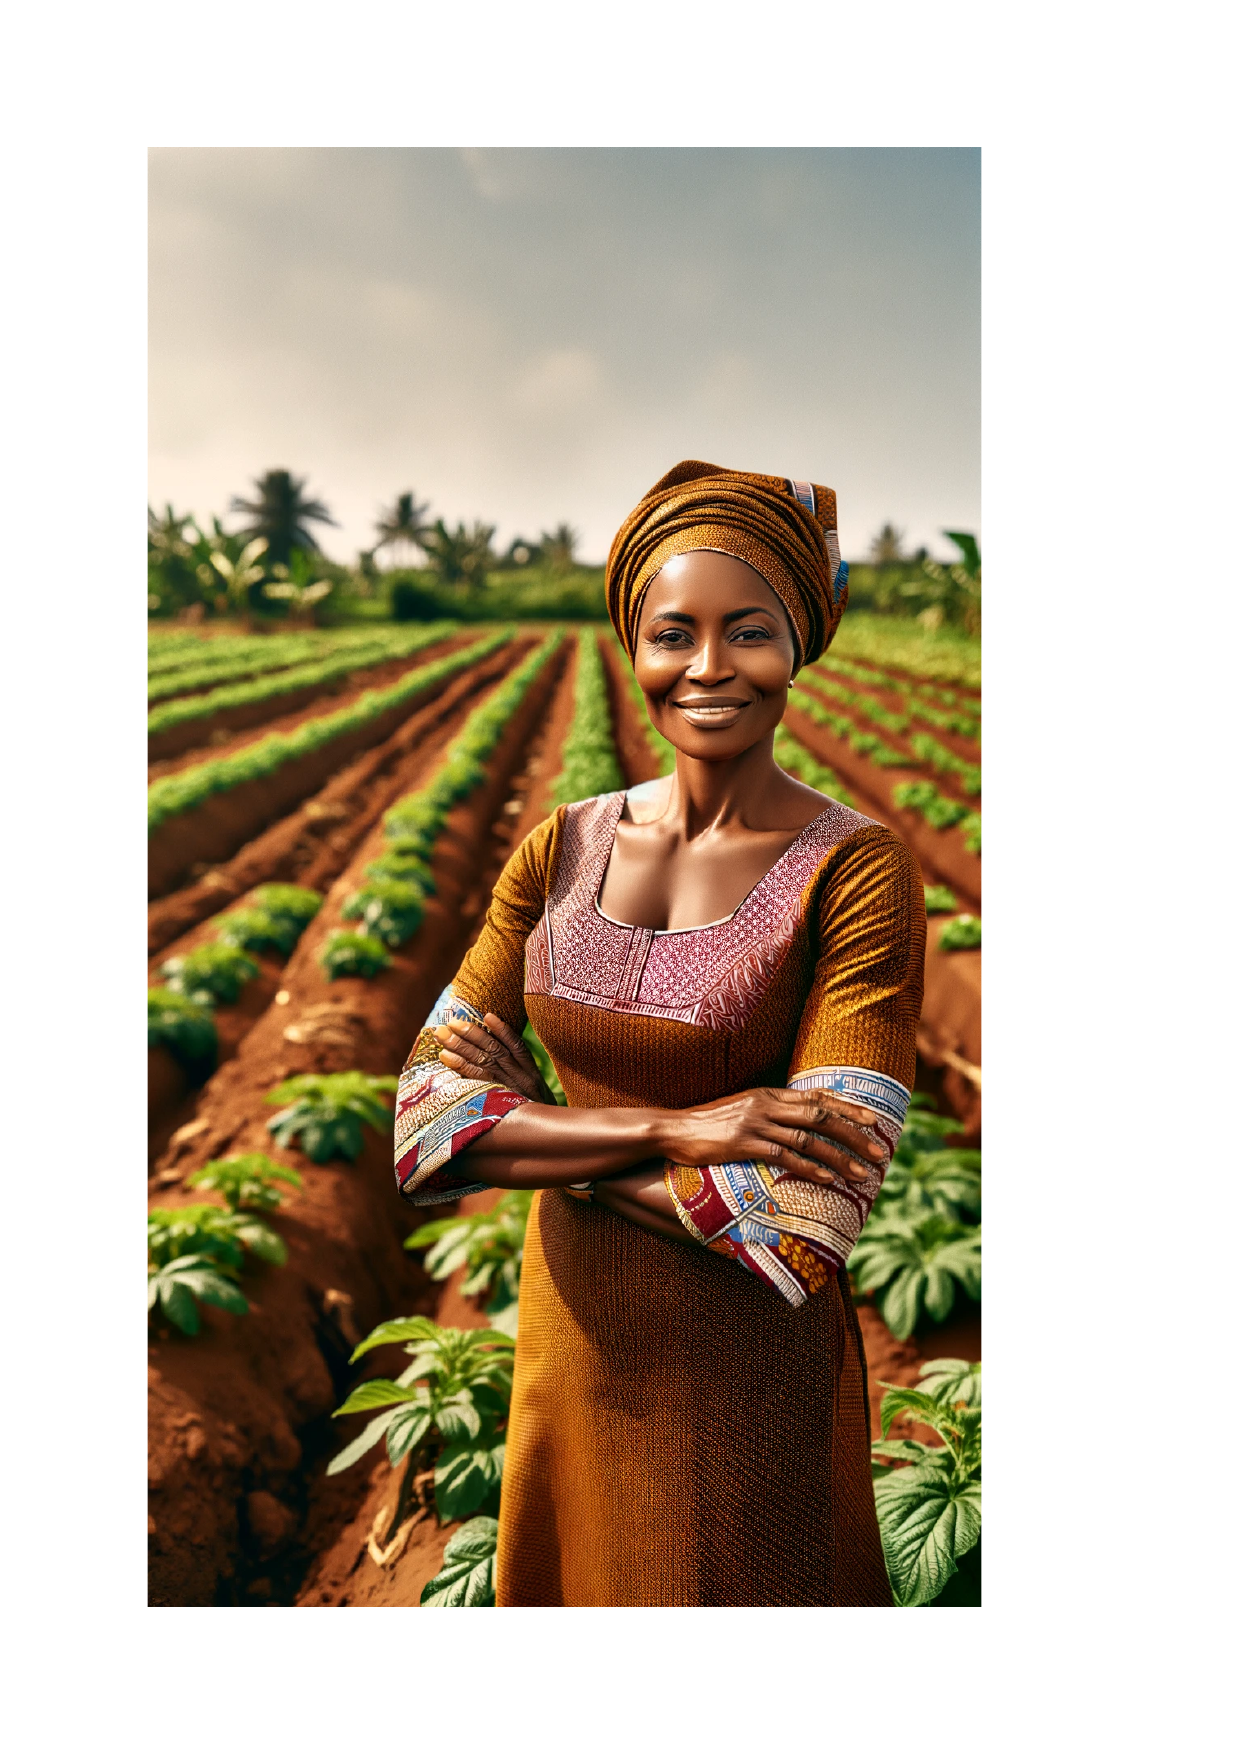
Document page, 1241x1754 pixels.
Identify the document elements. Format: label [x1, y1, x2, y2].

picture [147, 147, 982, 1607]
